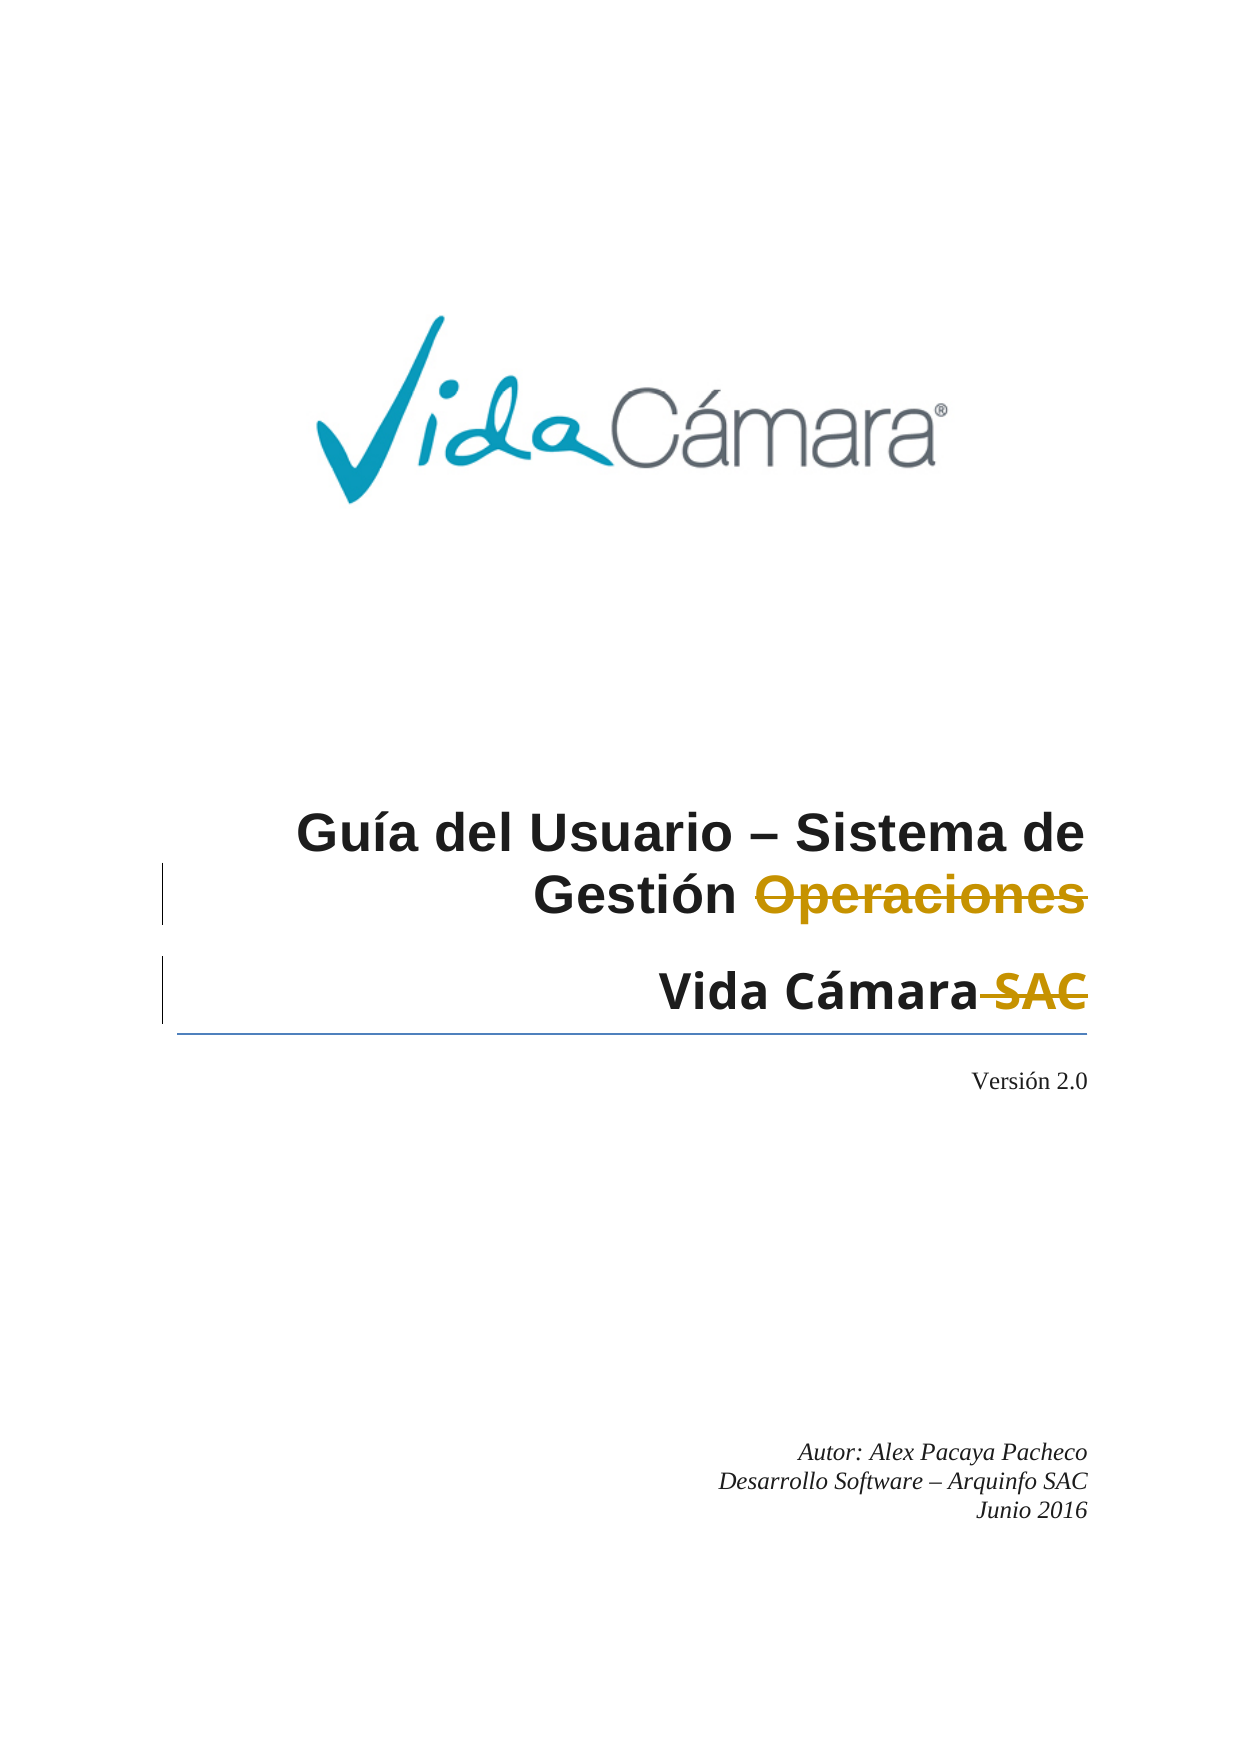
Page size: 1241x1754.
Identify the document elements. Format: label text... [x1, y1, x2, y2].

text Autor: Alex Pacaya Pacheco [177, 1437, 1087, 1466]
subtitle Vida Cámara [177, 956, 1087, 1033]
text Desarrollo Software – Arquinfo SAC [177, 1466, 1087, 1495]
picture [287, 297, 977, 537]
text Versión 2.0 [177, 1066, 1087, 1095]
text Junio 2016 [177, 1495, 1087, 1524]
title Guía del Usuario – Sistema de Gestión [177, 800, 1087, 925]
